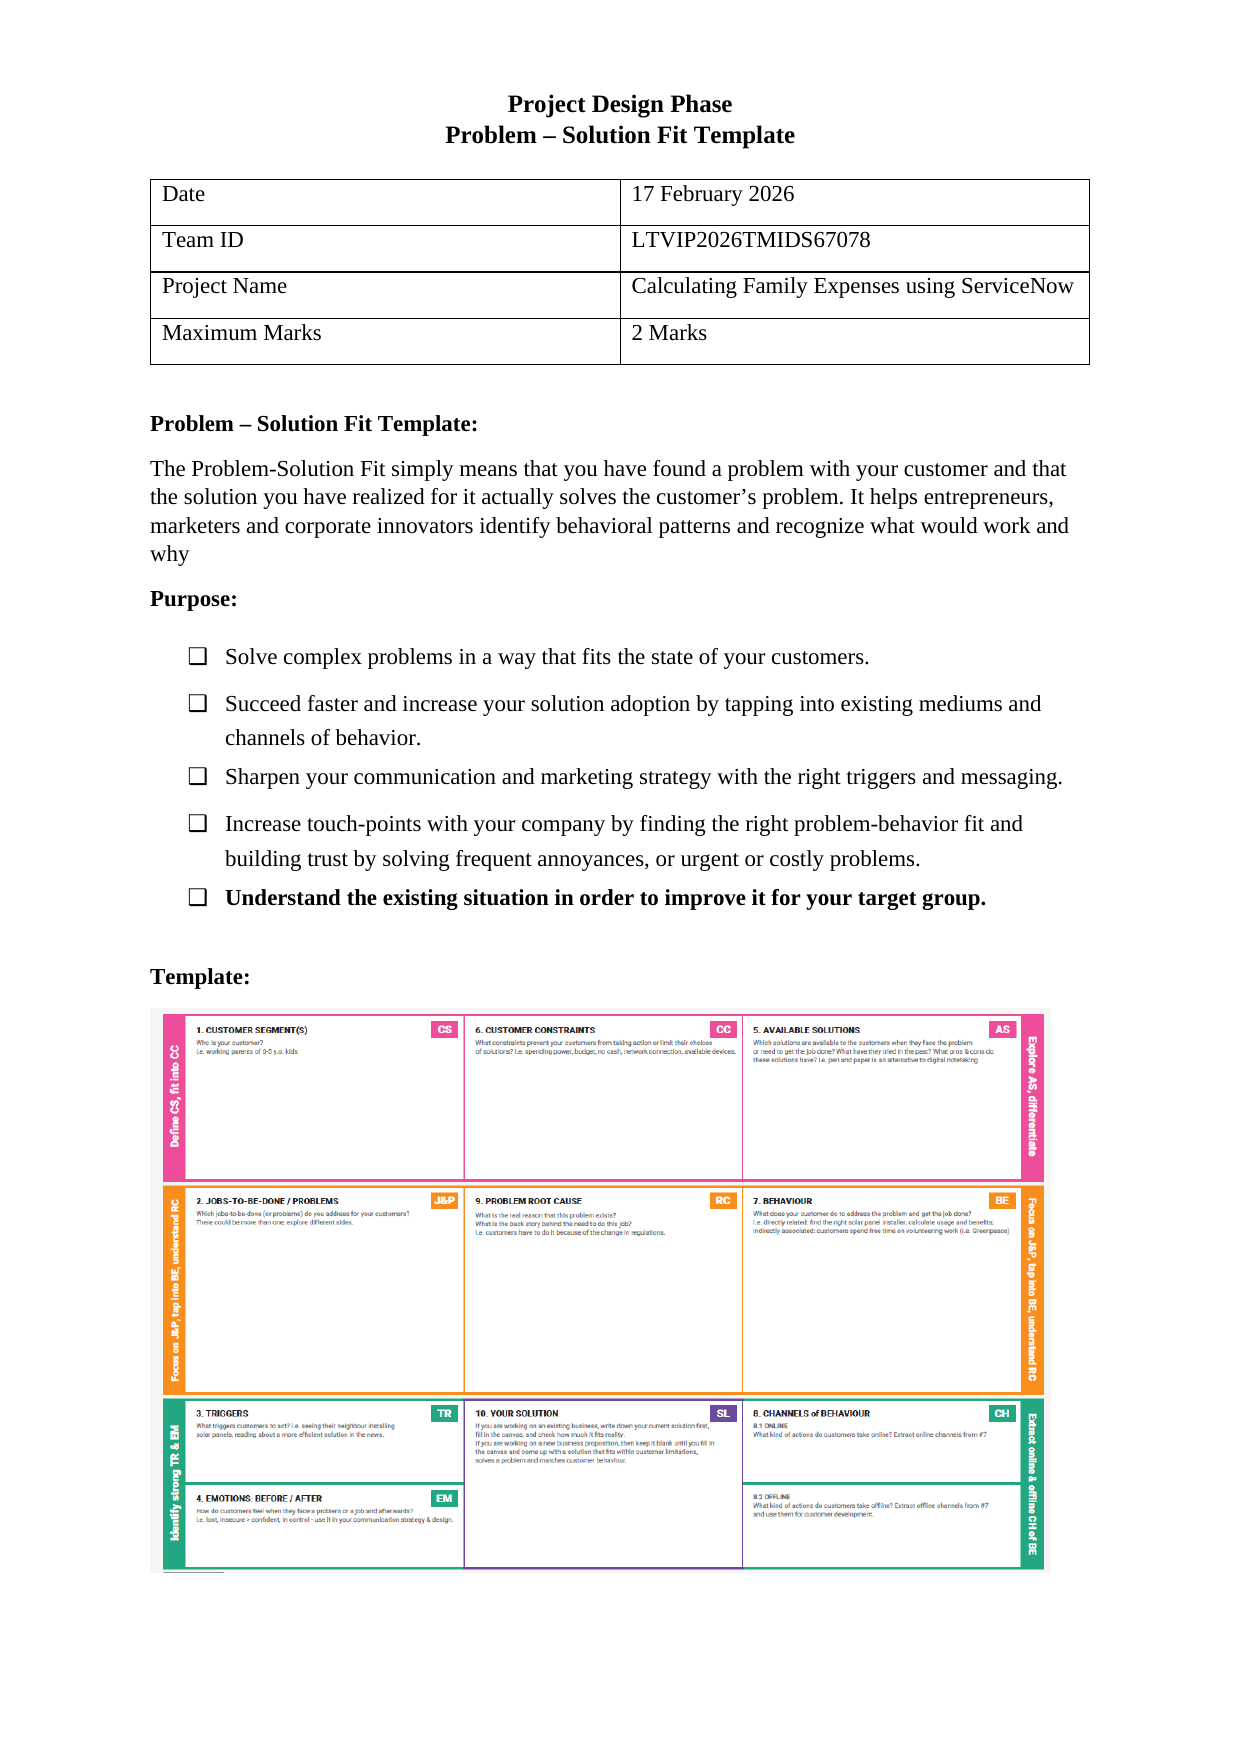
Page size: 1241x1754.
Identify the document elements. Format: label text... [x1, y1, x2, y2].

list Understand the existing situation in order to improve it for your target group. [187, 871, 1090, 918]
list Solve complex problems in a way that fits the state of your customers. [187, 631, 1090, 677]
table_header 17 February 2026 [621, 180, 1089, 225]
text The Problem-Solution Fit simply means that you have found a problem with your customer and that the solution you have realized for it actually solves the customer’s problem. It helps entrepreneurs, marketers and corporate innovators identify behavioral patterns and recognize what would work and why [150, 455, 1090, 567]
picture [150, 1008, 1052, 1573]
table_cell LTVIP2026TMIDS67078 [621, 226, 1089, 271]
text Problem – Solution Fit Template: [150, 410, 1090, 436]
table_cell 2 Marks [621, 319, 1089, 364]
text Problem – Solution Fit Template [150, 120, 1090, 148]
text Project Design Phase [150, 89, 1090, 117]
table_header Date [151, 180, 620, 225]
table_cell Maximum Marks [151, 319, 620, 364]
table_cell Project Name [151, 273, 620, 318]
table_cell Calculating Family Expenses using ServiceNow [621, 273, 1089, 318]
table_cell Team ID [151, 226, 620, 271]
list Succeed faster and increase your solution adoption by tapping into existing mediums and channels of behavior. [187, 677, 1090, 751]
list Sharpen your communication and marketing strategy with the right triggers and messaging. [187, 751, 1090, 798]
text Purpose: [150, 585, 1090, 612]
text Template: [150, 963, 1090, 989]
list Increase touch-points with your company by finding the right problem-behavior fit and building trust by solving frequent annoyances, or urgent or costly problems. [187, 798, 1090, 871]
